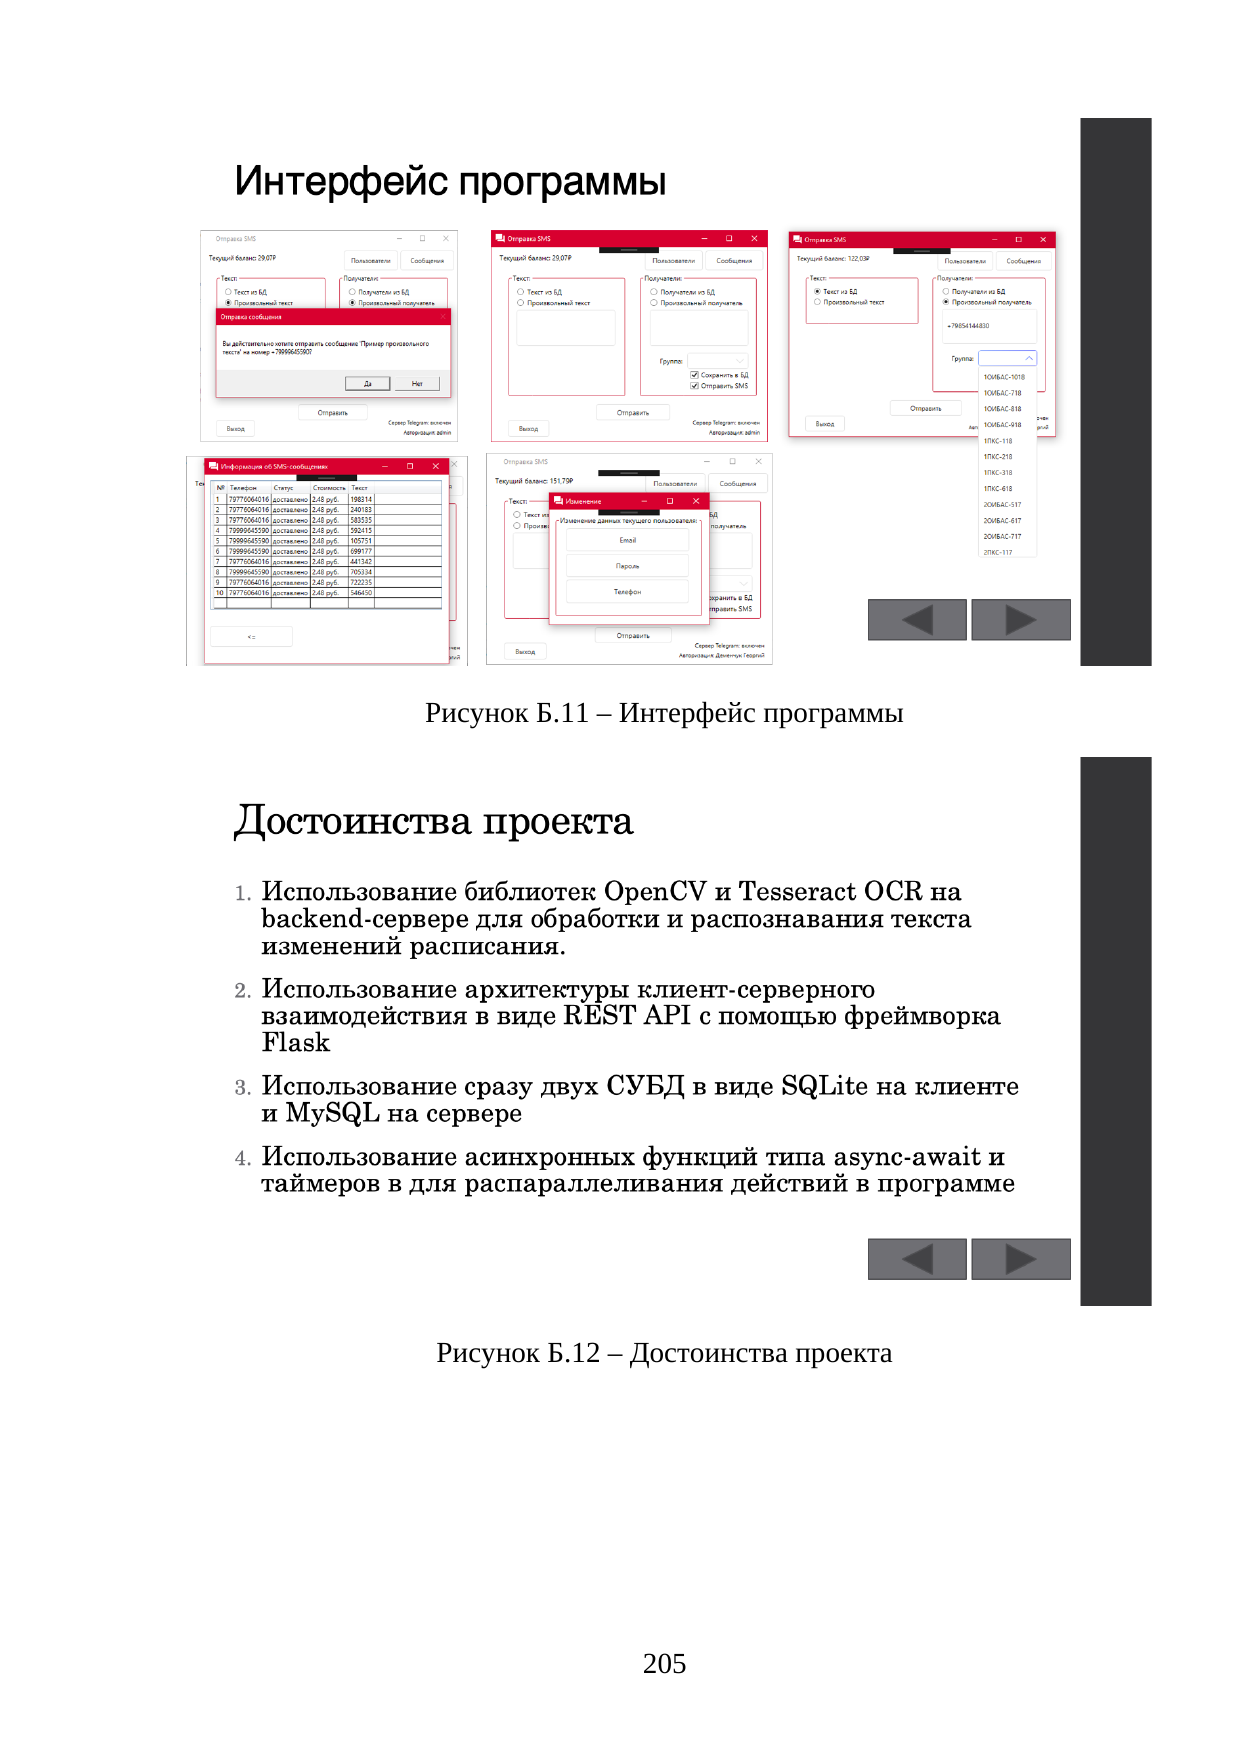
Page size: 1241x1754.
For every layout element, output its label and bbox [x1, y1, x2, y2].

picture [177, 118, 1152, 666]
picture [177, 757, 1152, 1306]
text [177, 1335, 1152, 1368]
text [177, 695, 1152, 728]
